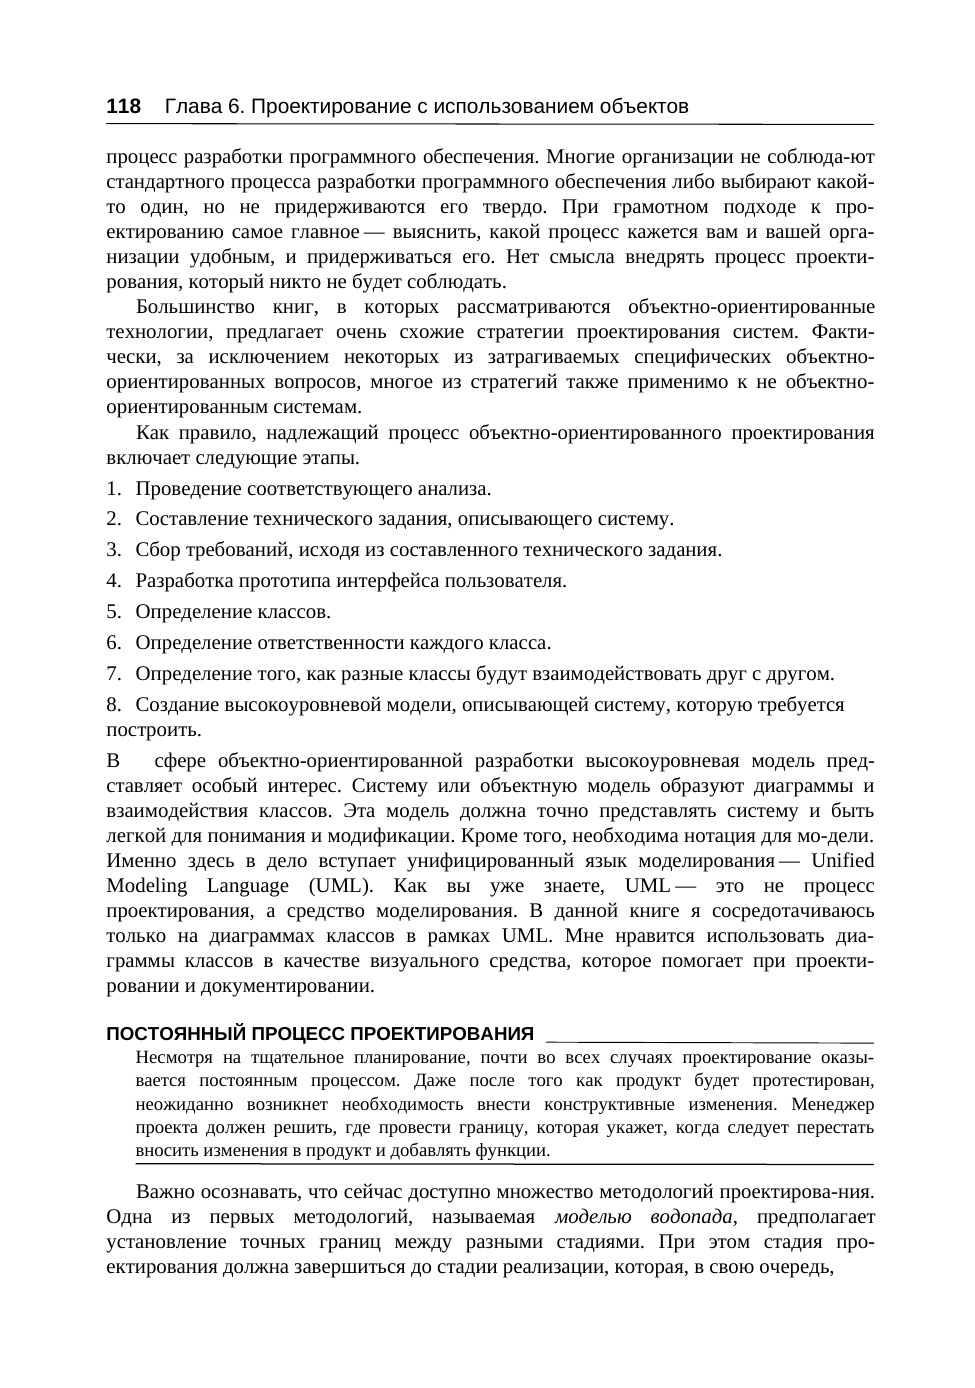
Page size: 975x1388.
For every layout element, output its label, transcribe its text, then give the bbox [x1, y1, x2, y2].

list Проведение соответствующего анализа. [106, 475, 876, 499]
text Несмотря на тщательное планирование, почти во всех случаях проектирование оказы-вается постоянным процессом. Даже после того как продукт будет протестирован, неожиданно возникнет необходимость внести конструктивные изменения. Менеджер проекта должен решить, где провести границу, которая укажет, когда следует перестать вносить изменения в продукт и добавлять функции. [135, 1046, 876, 1161]
text Как правило, надлежащий процесс объектно-ориентированного проектирования включает следующие этапы. [106, 419, 876, 469]
list сфере объектно-ориентированной разработки высокоуровневая модель пред-ставляет особый интерес. Систему или объектную модель образуют диаграммы и взаимодействия классов. Эта модель должна точно представлять систему и быть легкой для понимания и модификации. Кроме того, необходима нотация для мо-дели. Именно здесь в дело вступает унифицированный язык моделирования — Unified Modeling Language (UML). Как вы уже знаете, UML — это не процесс проектирования, а средство моделирования. В данной книге я сосредотачиваюсь только на диаграммах классов в рамках UML. Мне нравится использовать диа-граммы классов в качестве визуального средства, которое помогает при проекти-ровании и документировании. [106, 748, 876, 997]
text Большинство книг, в которых рассматриваются объектно-ориентированные технологии, предлагает очень схожие стратегии проектирования систем. Факти-чески, за исключением некоторых из затрагиваемых специфических объектно-ориентированных вопросов, многое из стратегий также применимо к не объектно-ориентированным системам. [106, 294, 876, 418]
list Определение ответственности каждого класса. [106, 630, 876, 654]
text ПОСТОЯННЫЙ ПРОЦЕСС ПРОЕКТИРОВАНИЯ [106, 1022, 876, 1044]
list Определение классов. [106, 599, 876, 623]
text Важно осознавать, что сейчас доступно множество методологий проектирова-ния. Одна из первых методологий, называемая моделью водопада, предполагает установление точных границ между разными стадиями. При этом стадия про-ектирования должна завершиться до стадии реализации, которая, в свою очередь, [106, 1179, 876, 1278]
text процесс разработки программного обеспечения. Многие организации не соблюда-ют стандартного процесса разработки программного обеспечения либо выбирают какой-то один, но не придерживаются его твердо. При грамотном подходе к про-ектированию самое главное — выяснить, какой процесс кажется вам и вашей орга-низации удобным, и придерживаться его. Нет смысла внедрять процесс проекти-рования, который никто не будет соблюдать. [106, 144, 876, 293]
list Создание высокоуровневой модели, описывающей систему, которую требуется построить. [106, 692, 876, 741]
list Разработка прототипа интерфейса пользователя. [106, 568, 876, 592]
list Составление технического задания, описывающего систему. [106, 506, 876, 530]
list Сбор требований, исходя из составленного технического задания. [106, 537, 876, 561]
list Глава 6. Проектирование с использованием объектов [106, 94, 876, 118]
list Определение того, как разные классы будут взаимодействовать друг с другом. [106, 661, 876, 685]
